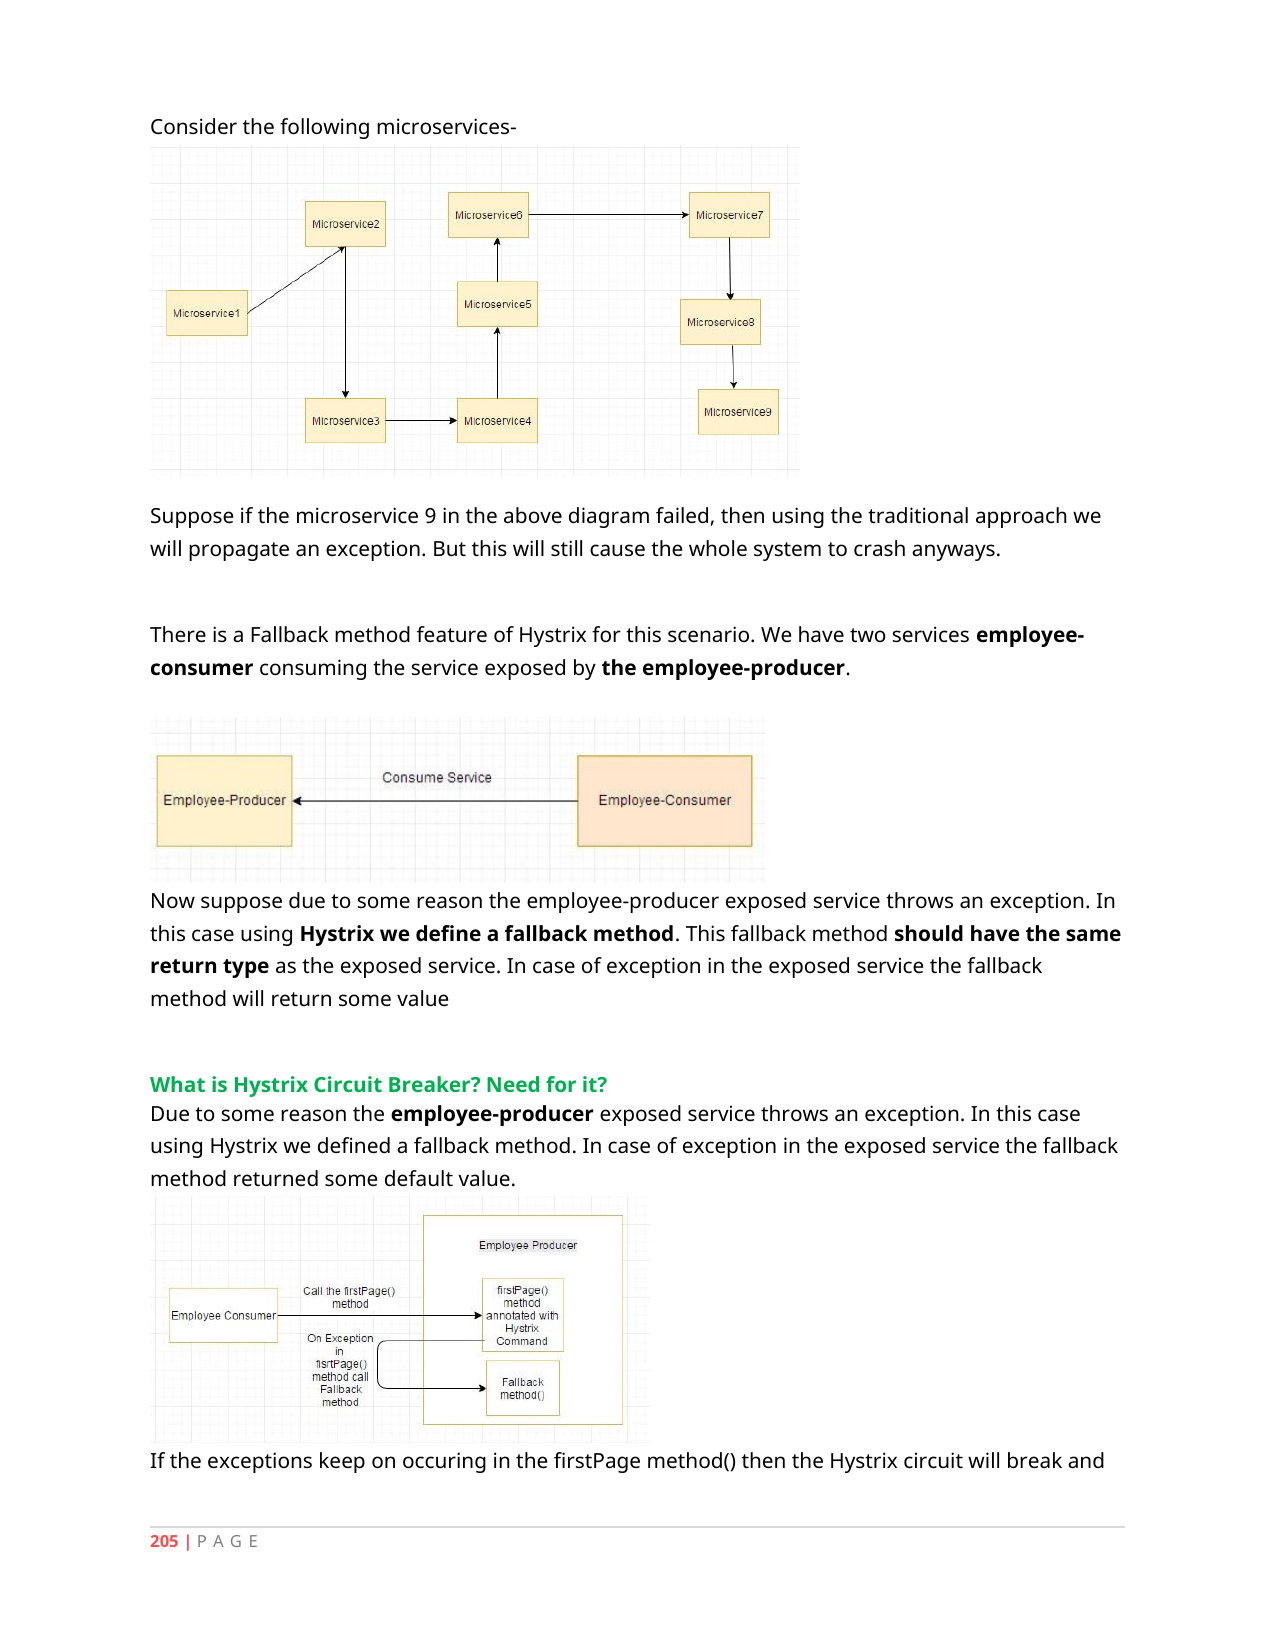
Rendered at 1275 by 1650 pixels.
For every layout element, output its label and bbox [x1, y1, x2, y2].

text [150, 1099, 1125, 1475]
picture [150, 145, 800, 477]
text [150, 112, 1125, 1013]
picture [150, 1196, 652, 1443]
picture [150, 717, 767, 883]
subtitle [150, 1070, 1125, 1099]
